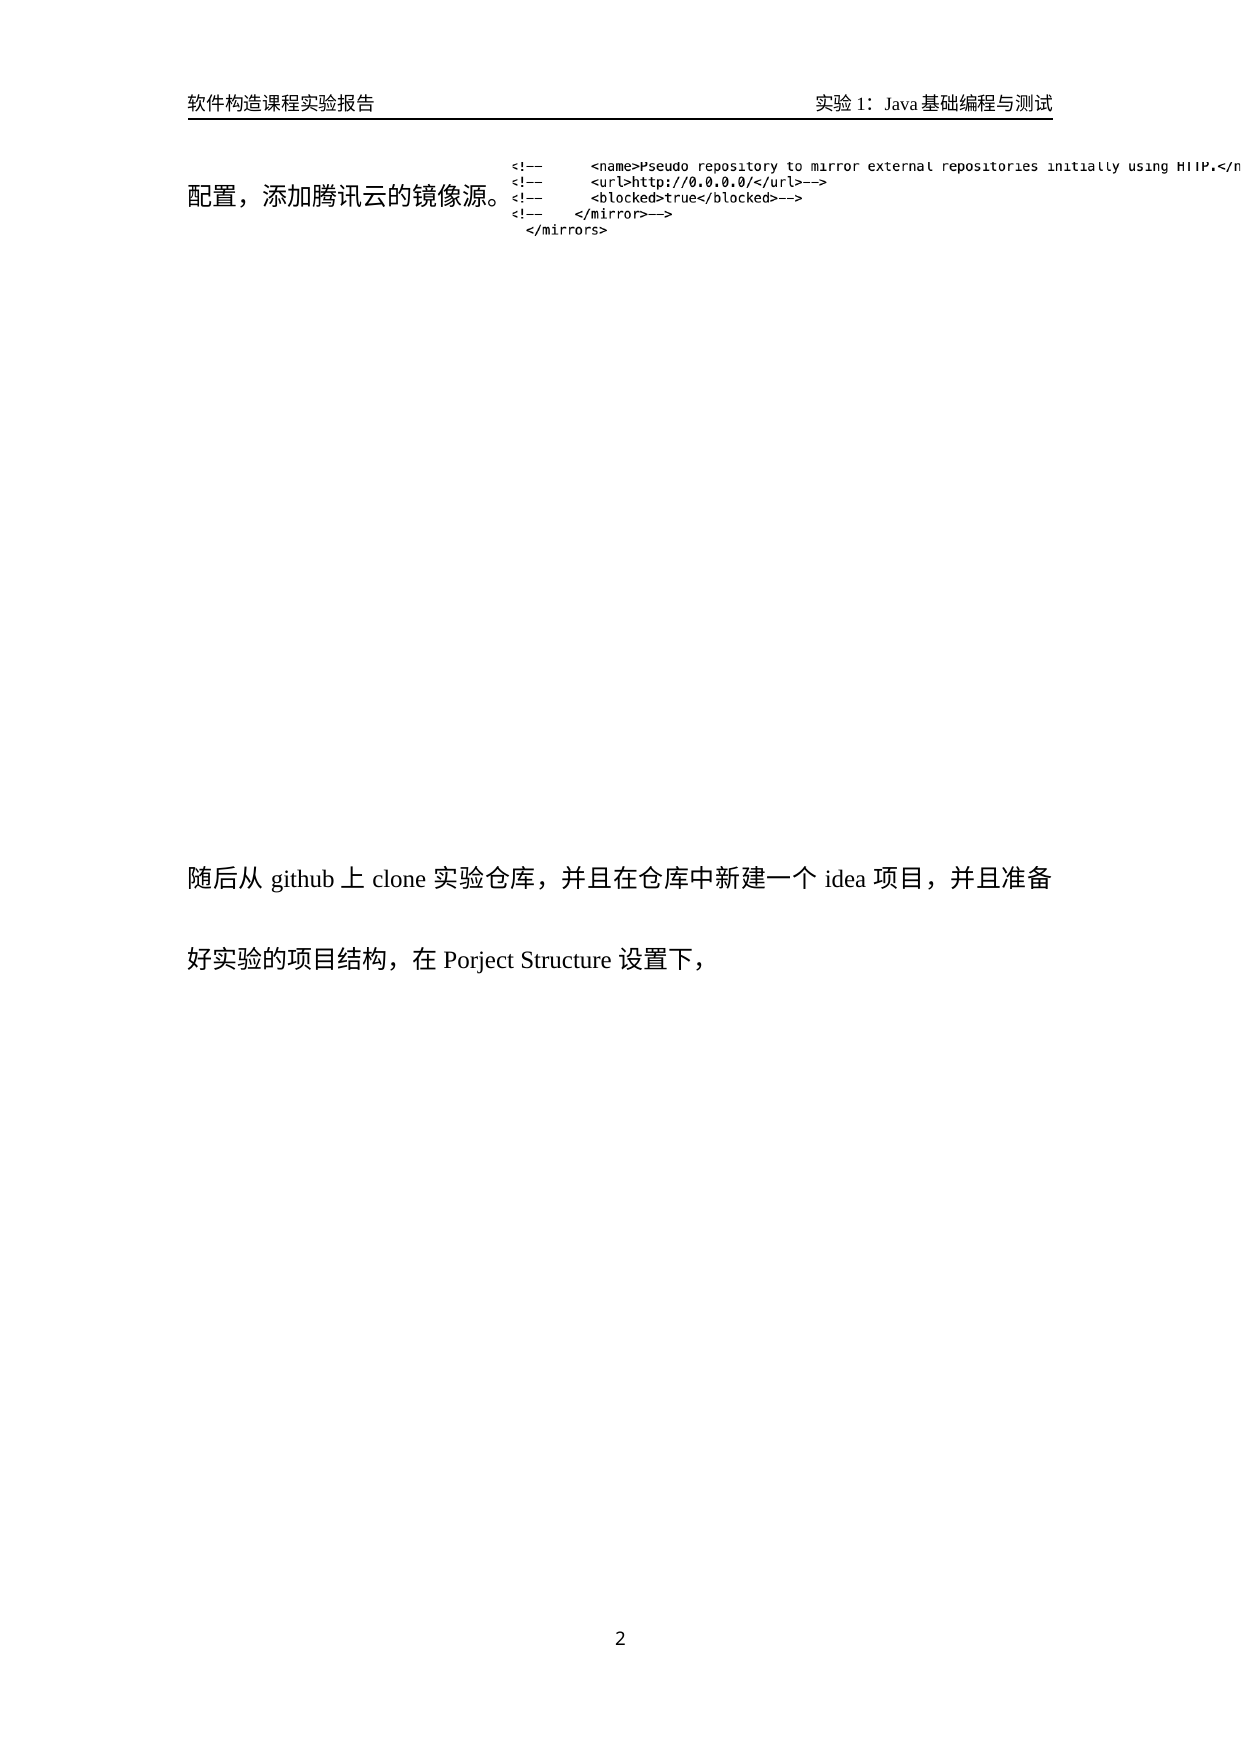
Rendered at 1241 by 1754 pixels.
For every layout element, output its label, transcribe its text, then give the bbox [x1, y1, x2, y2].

text 随后从 github上 clone 实验仓库，并且在仓库中新建一个 idea 项目，并且准备好实验的项目结构，在 Porject Structure 设置下， [187, 844, 1053, 990]
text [187, 162, 1053, 836]
picture [512, 162, 1241, 254]
